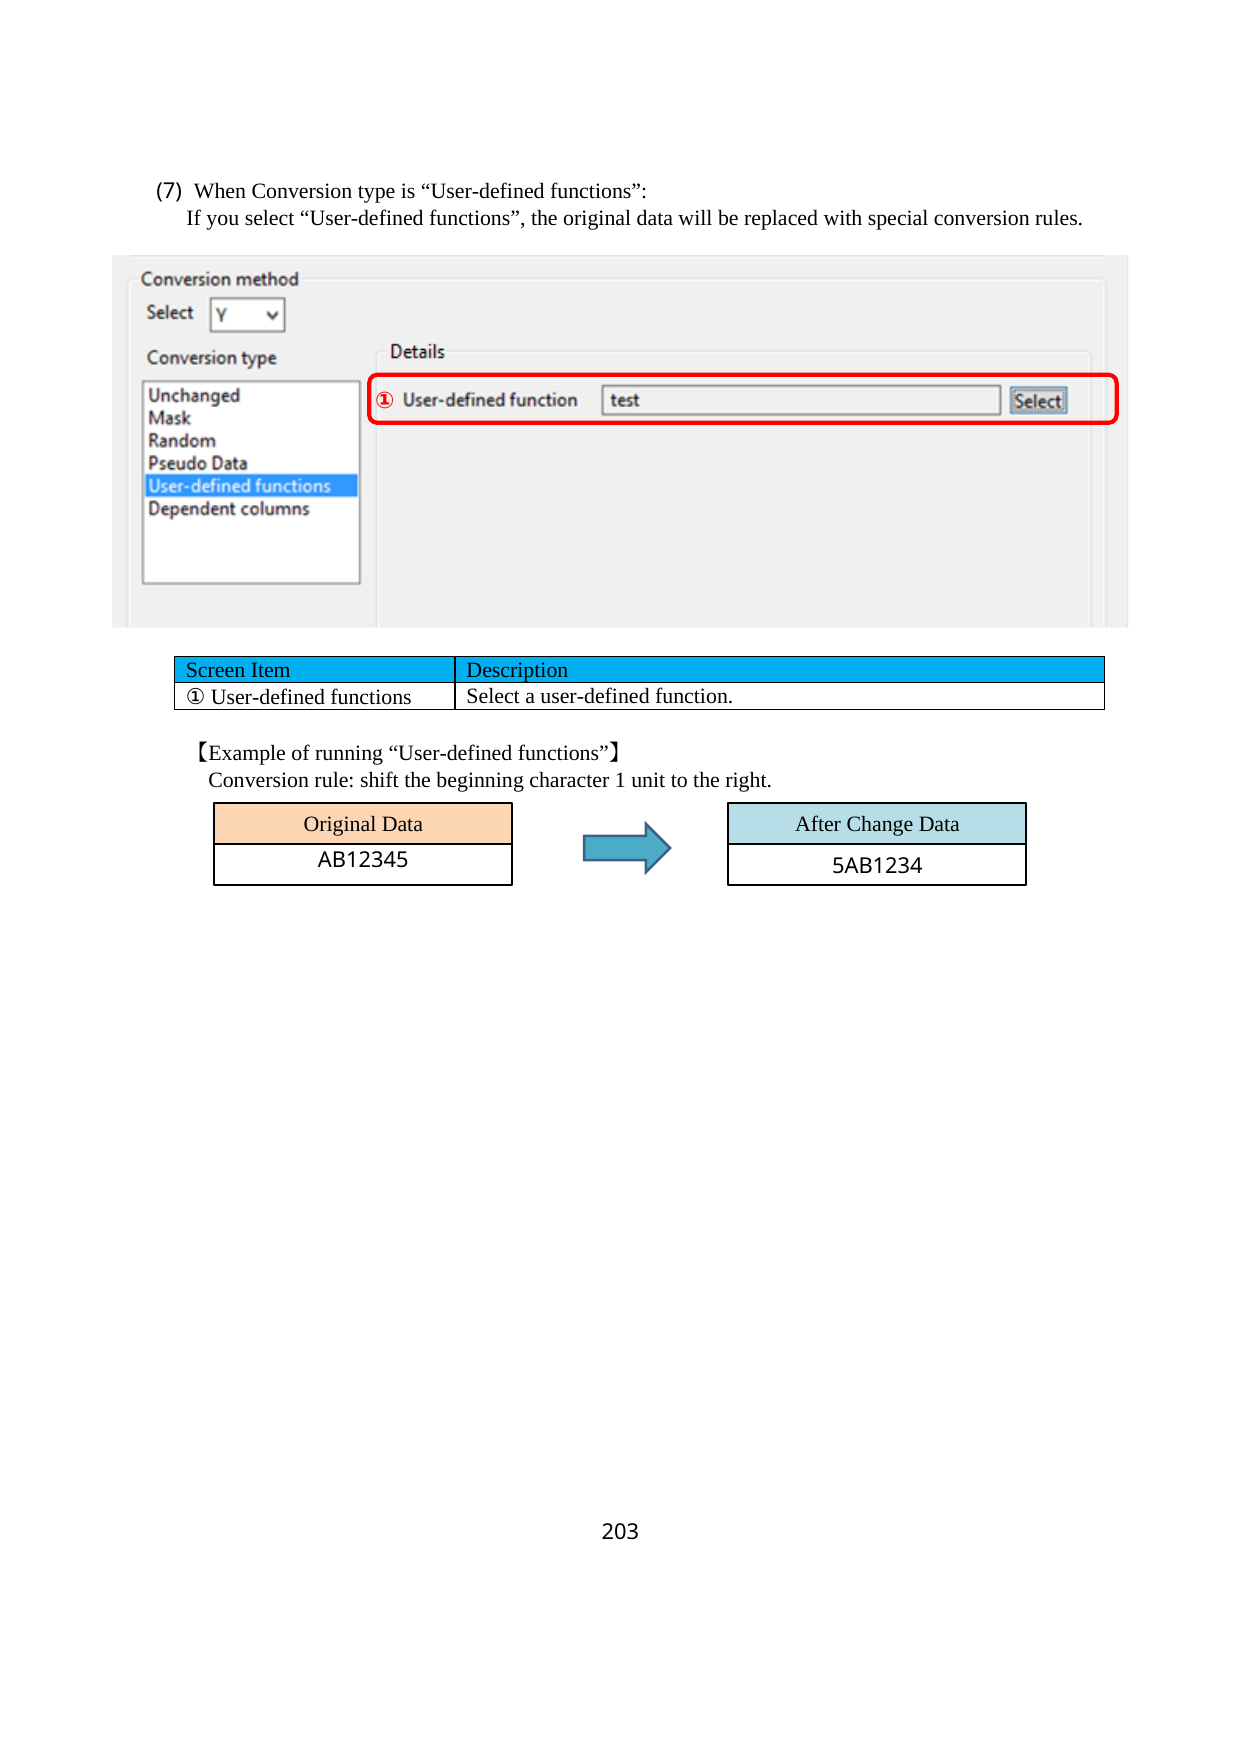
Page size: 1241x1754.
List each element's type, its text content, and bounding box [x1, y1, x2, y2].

table_header Screen Item [175, 657, 454, 682]
table_cell Select a user-defined function. [456, 683, 1104, 709]
picture [112, 255, 1133, 631]
list When Conversion type is “User-defined functions”: [156, 175, 1128, 205]
text Conversion rule: shift the beginning character 1 unit to the right. [186, 767, 1128, 792]
picture [237, 811, 1050, 893]
table_header Description [456, 657, 1104, 682]
table_cell ① User-defined functions [175, 683, 454, 709]
text 【Example of running “User-defined functions”】 [186, 736, 1128, 767]
text If you select “User-defined functions”, the original data will be replaced with special conversion rules. [186, 205, 1128, 230]
